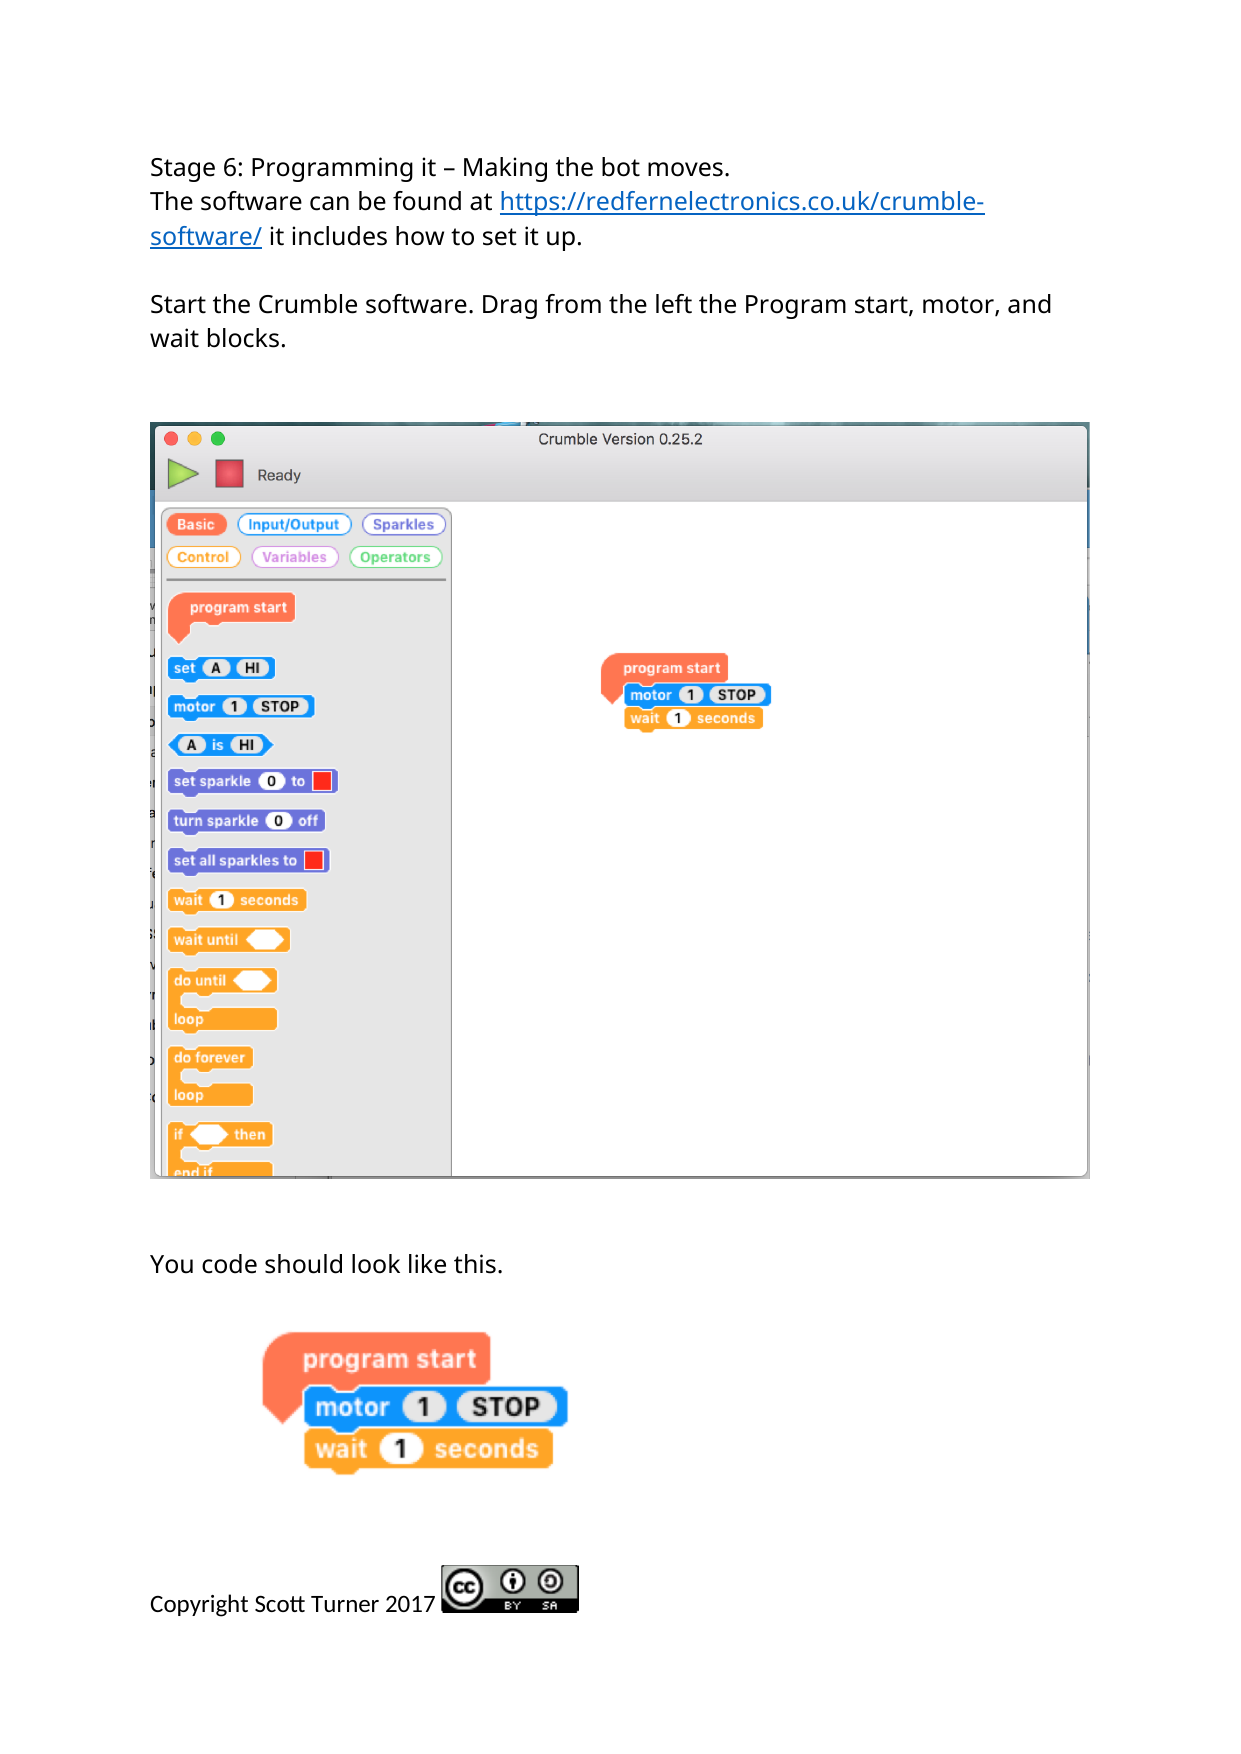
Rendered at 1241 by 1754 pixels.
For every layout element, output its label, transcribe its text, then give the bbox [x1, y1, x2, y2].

picture [150, 422, 1090, 1179]
text The software can be found at https://redfernelectronics.co.uk/crumble-software/ it includes how to set it up. [150, 184, 1090, 252]
text Start the Crumble software. Drag from the left the Program start, motor, and wait blocks. [150, 286, 1090, 354]
picture [441, 1565, 579, 1613]
text Stage 6: Programming it – Making the bot moves. [150, 150, 1090, 184]
text You code should look like this. [150, 1246, 1090, 1280]
picture [150, 1280, 625, 1531]
